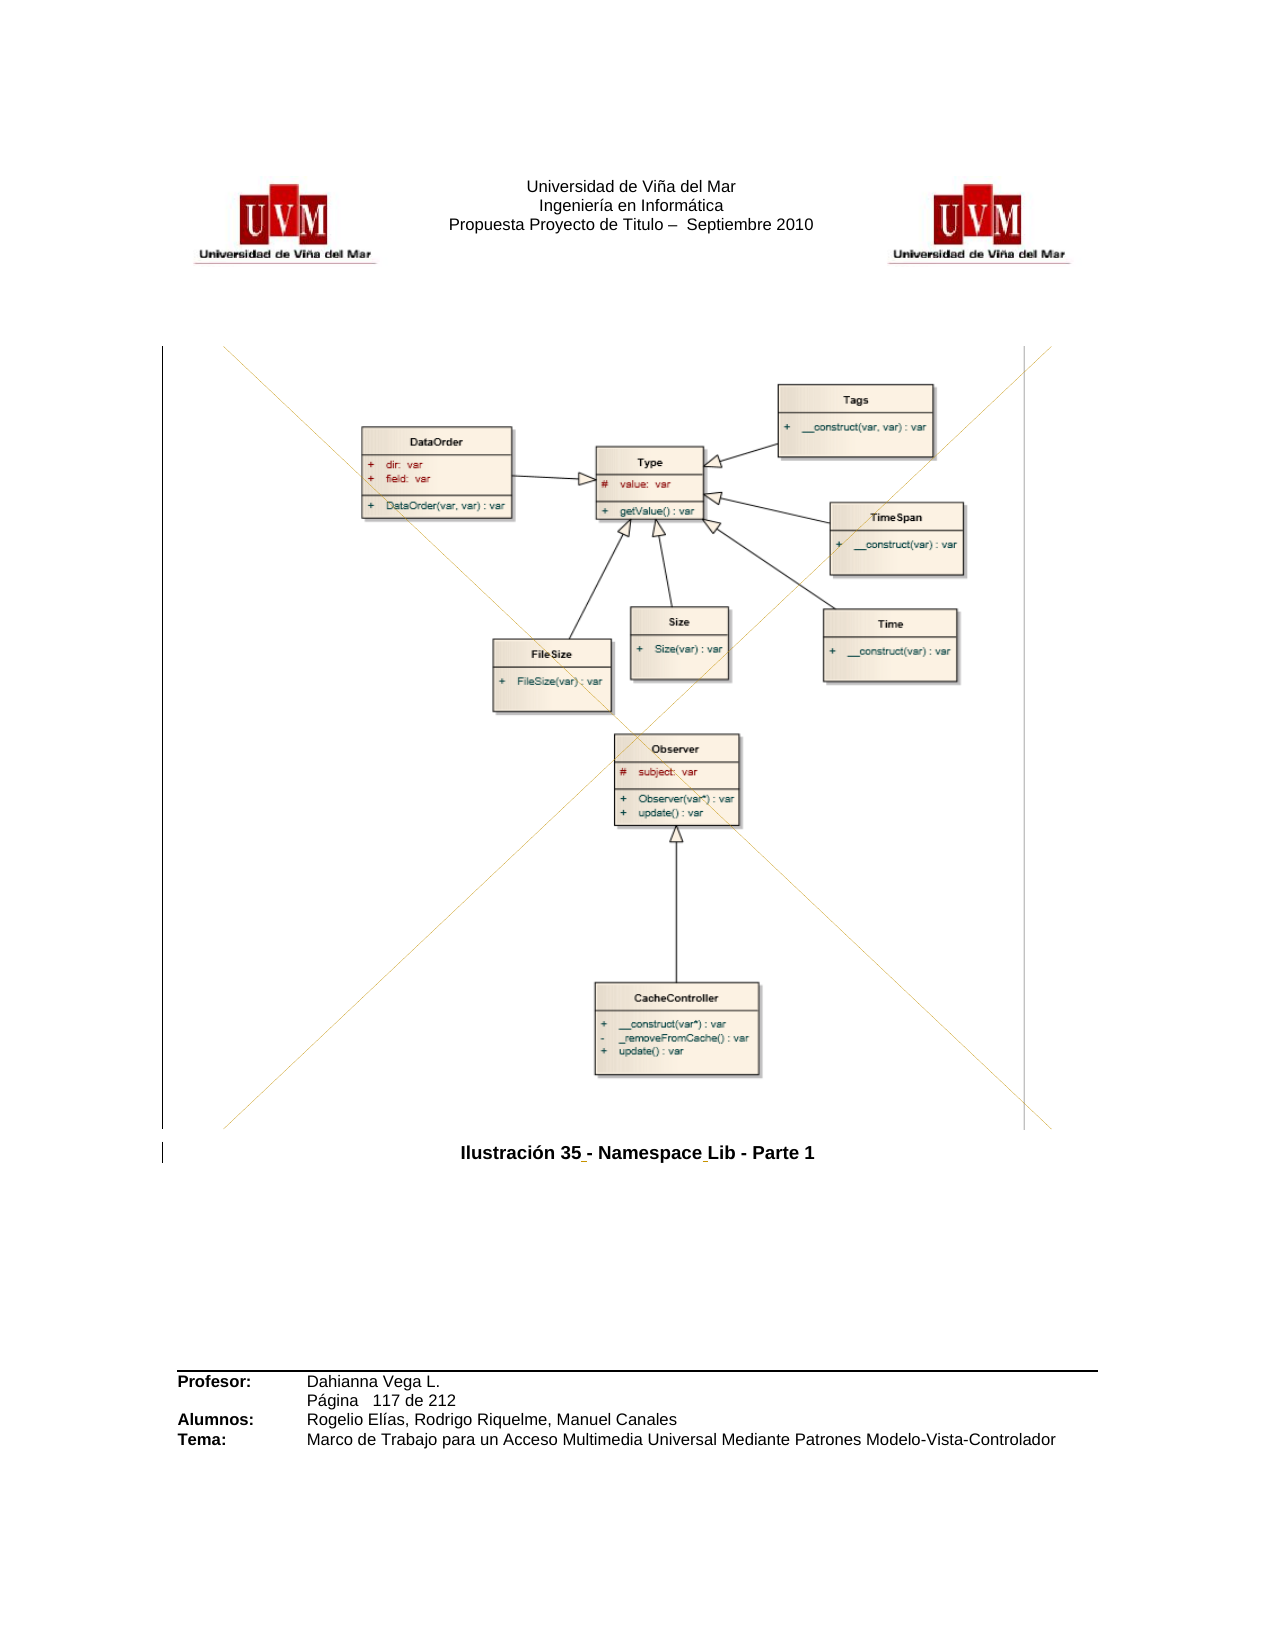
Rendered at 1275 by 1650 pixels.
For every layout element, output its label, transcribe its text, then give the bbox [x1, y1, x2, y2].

picture [639, 347, 1052, 1128]
picture [225, 346, 1050, 737]
picture [224, 739, 1051, 1130]
picture [223, 348, 636, 1128]
picture [871, 176, 1084, 267]
text Ilustración 35- NamespaceLib - Parte 1 [177, 1142, 1098, 1163]
picture [177, 176, 390, 267]
